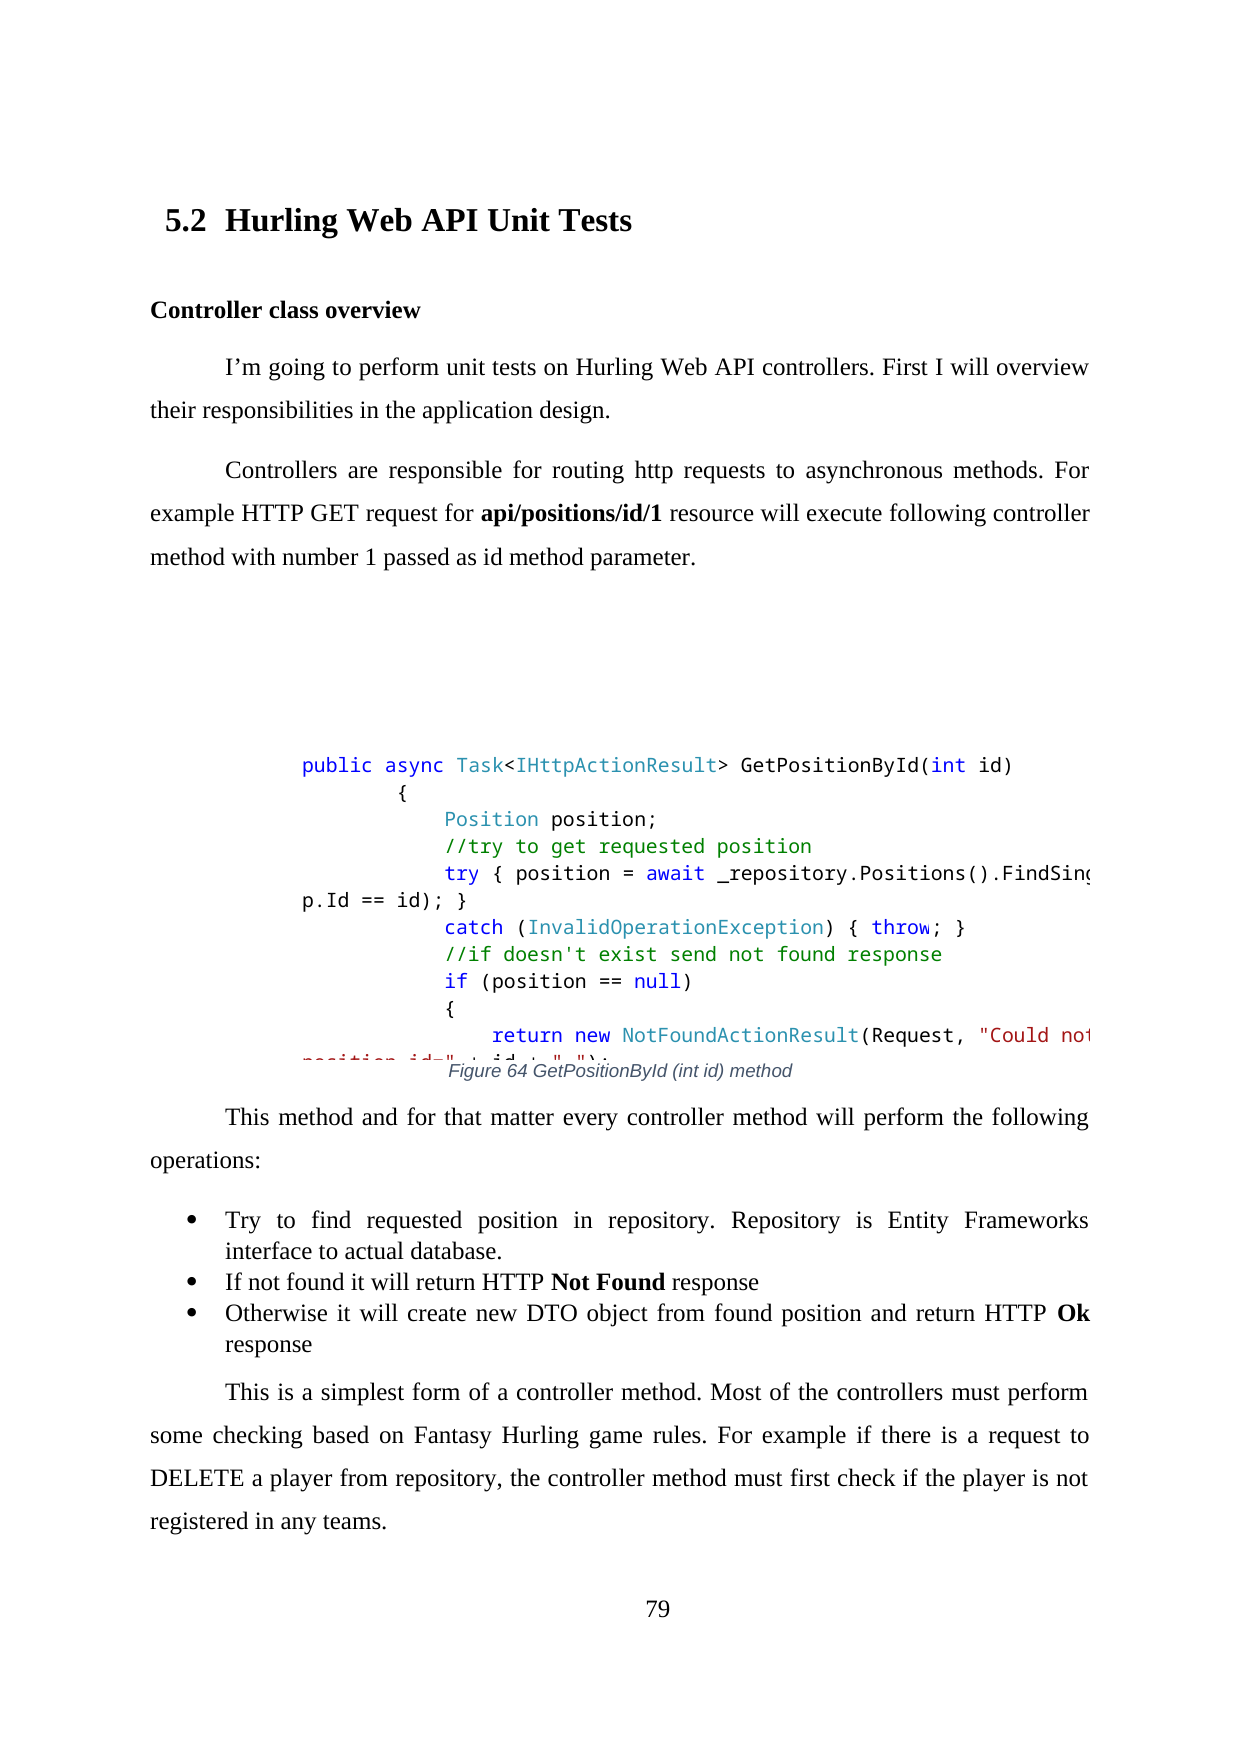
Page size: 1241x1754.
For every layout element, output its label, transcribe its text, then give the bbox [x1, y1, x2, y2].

text This method and for that matter every controller method will perform the following operations: [150, 1102, 1090, 1174]
text Controllers are responsible for routing http requests to asynchronous methods. For example HTTP GET request for api/positions/id/1 resource will execute following controller method with number 1 passed as id method parameter. [150, 455, 1090, 570]
text I’m going to perform unit tests on Hurling Web API controllers. First I will overview their responsibilities in the application design. [150, 352, 1090, 424]
list If not found it will return HTTP Not Found response [187, 1267, 1090, 1296]
list Try to find requested position in repository. Repository is Entity Frameworks interface to actual database. [187, 1205, 1090, 1265]
list Otherwise it will create new DTO object from found position and return HTTP Ok response [187, 1298, 1090, 1358]
text This is a simplest form of a controller method. Most of the controllers must perform some checking based on Fantasy Hurling game rules. For example if there is a request to DELETE a player from repository, the controller method must first check if the player is not registered in any teams. [150, 1377, 1090, 1535]
subtitle Hurling Web API Unit Tests [165, 200, 1090, 238]
subtitle Controller class overview [150, 295, 1090, 324]
